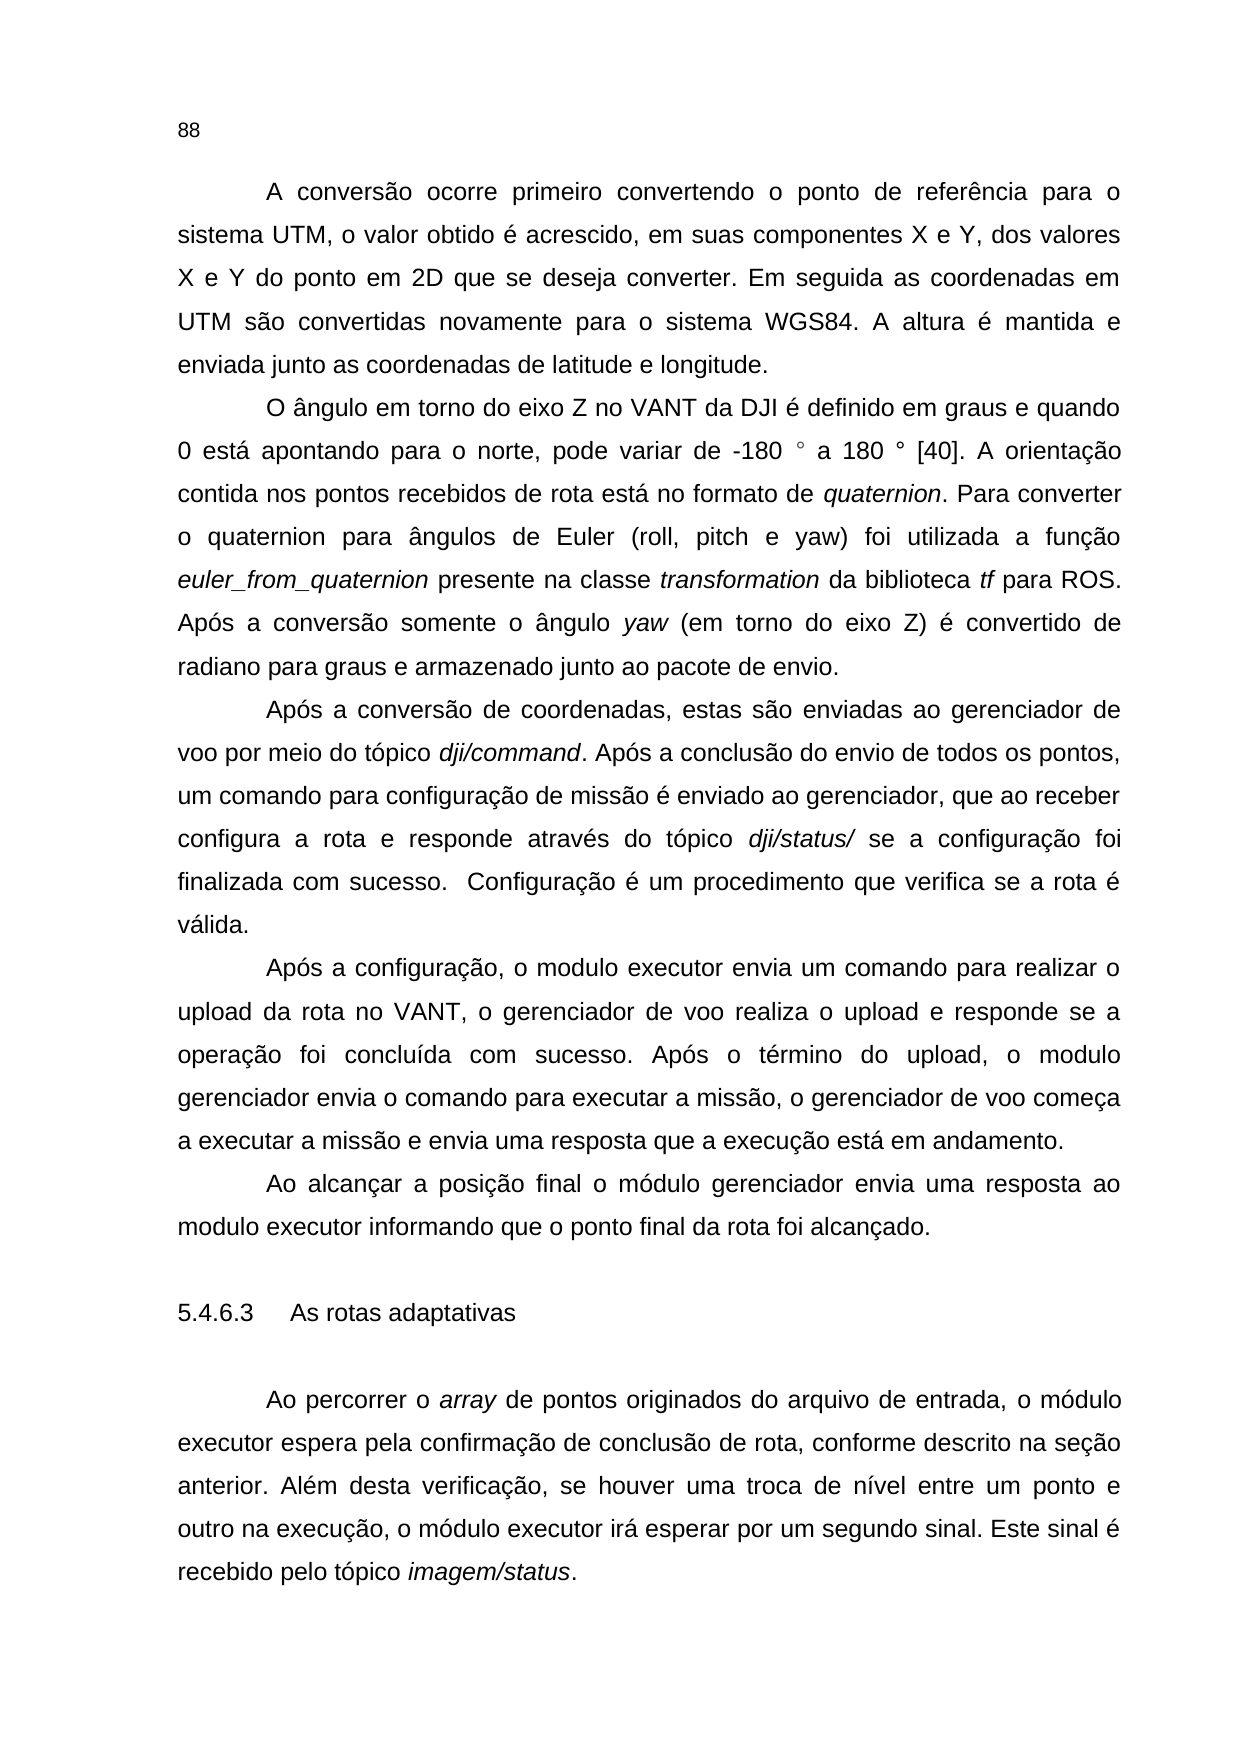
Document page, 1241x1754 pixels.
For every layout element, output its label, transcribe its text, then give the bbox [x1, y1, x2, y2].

text Após a conversão de coordenadas, estas são enviadas ao gerenciador de voo por meio do tópico dji/command. Após a conclusão do envio de todos os pontos, um comando para configuração de missão é enviado ao gerenciador, que ao receber configura a rota e responde através do tópico dji/status/ se a configuração foi finalizada com sucesso. Configuração é um procedimento que verifica se a rota é válida. [177, 695, 1122, 939]
text Ao percorrer o array de pontos originados do arquivo de entrada, o módulo executor espera pela confirmação de conclusão de rota, conforme descrito na seção anterior. Além desta verificação, se houver uma troca de nível entre um ponto e outro na execução, o módulo executor irá esperar por um segundo sinal. Este sinal é recebido pelo tópico imagem/status. [177, 1385, 1122, 1586]
text Após a configuração, o modulo executor envia um comando para realizar o upload da rota no VANT, o gerenciador de voo realiza o upload e responde se a operação foi concluída com sucesso. Após o término do upload, o modulo gerenciador envia o comando para executar a missão, o gerenciador de voo começa a executar a missão e envia uma resposta que a execução está em andamento. [177, 953, 1122, 1155]
text A conversão ocorre primeiro convertendo o ponto de referência para o sistema UTM, o valor obtido é acrescido, em suas componentes X e Y, dos valores X e Y do ponto em 2D que se deseja converter. Em seguida as coordenadas em UTM são convertidas novamente para o sistema WGS84. A altura é mantida e enviada junto as coordenadas de latitude e longitude. [177, 177, 1122, 378]
text O ângulo em torno do eixo Z no VANT da DJI é definido em graus e quando 0 está apontando para o norte, pode variar de -180 ° a 180 °. A orientação contida nos pontos recebidos de rota está no formato de quaternion. Para converter o quaternion para ângulos de Euler (roll, pitch e yaw) foi utilizada a função euler_from_quaternion presente na classe transformation da biblioteca tf para ROS. Após a conversão somente o ângulo yaw (em torno do eixo Z) é convertido de radiano para graus e armazenado junto ao pacote de envio. [177, 393, 1122, 680]
subtitle As rotas adaptativas [177, 1298, 1122, 1327]
text Ao alcançar a posição final o módulo gerenciador envia uma resposta ao modulo executor informando que o ponto final da rota foi alcançado. [177, 1169, 1122, 1241]
